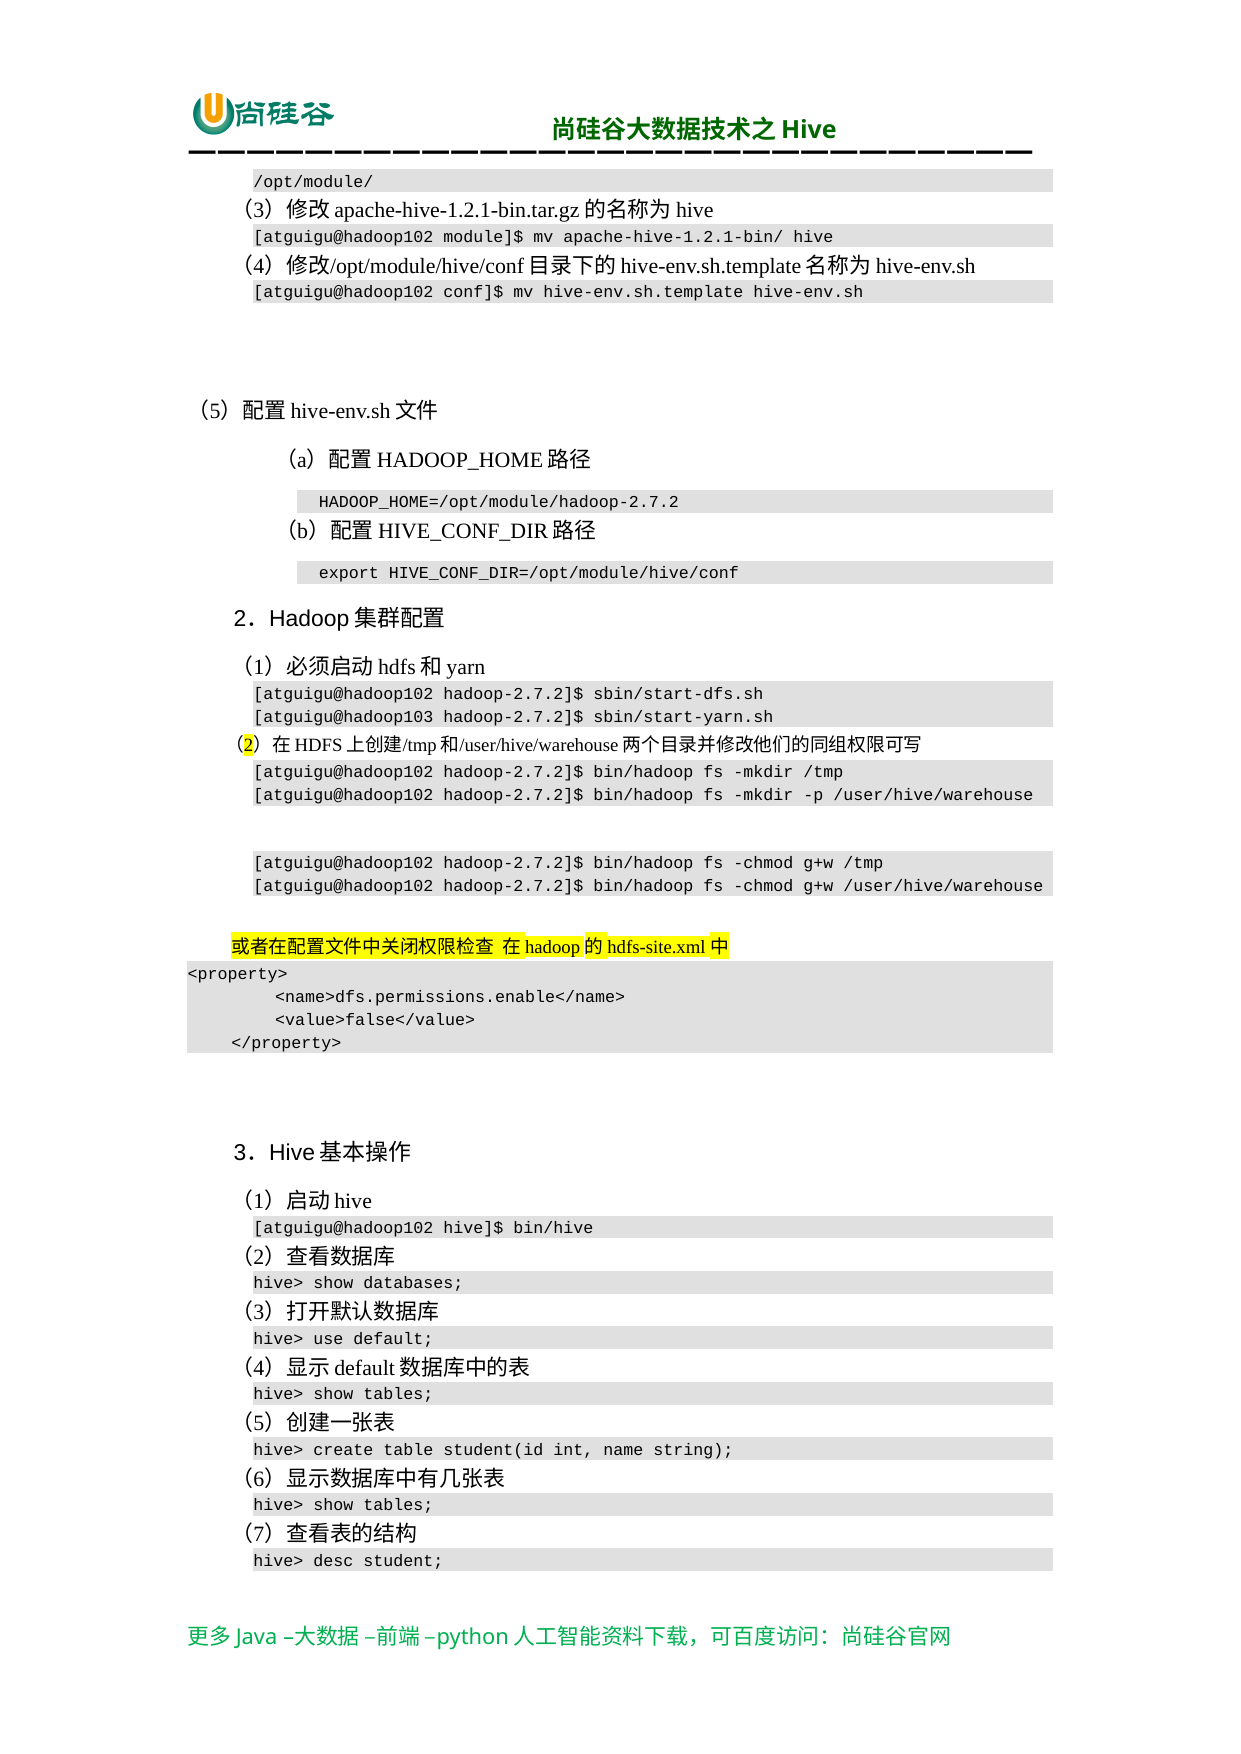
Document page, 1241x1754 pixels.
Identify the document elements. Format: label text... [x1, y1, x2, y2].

text <name>dfs.permissions.enable</name> [187, 984, 1053, 1007]
text [atguigu@hadoop102 hadoop-2.7.2]$ bin/hadoop fs -mkdir /tmp [253, 760, 1053, 783]
text hive> create table student(id int, name string); [253, 1437, 1053, 1460]
picture [187, 88, 338, 139]
text （7）查看表的结构 [187, 1516, 1053, 1548]
text hive> show databases; [253, 1271, 1053, 1294]
text （4）修改/opt/module/hive/conf目录下的hive-env.sh.template名称为hive-env.sh [231, 247, 1053, 280]
text [atguigu@hadoop102 conf]$ mv hive-env.sh.template hive-env.sh [253, 280, 1053, 303]
text export HIVE_CONF_DIR=/opt/module/hive/conf [297, 561, 1053, 584]
text [atguigu@hadoop102 module]$ mv apache-hive-1.2.1-bin/ hive [253, 224, 1053, 247]
text <property> [187, 961, 1053, 984]
text [atguigu@hadoop103 hadoop-2.7.2]$ sbin/start-yarn.sh [253, 704, 1053, 727]
text hive> desc student; [253, 1548, 1053, 1571]
text （a）配置HADOOP_HOME路径 [231, 441, 1053, 474]
text （2）查看数据库 [187, 1238, 1053, 1271]
text <value>false</value> [187, 1007, 1053, 1030]
text hive> use default; [253, 1326, 1053, 1349]
text （b）配置HIVE_CONF_DIR路径 [231, 513, 1053, 545]
text hive> show tables; [253, 1493, 1053, 1516]
text （1）启动hive [187, 1183, 1053, 1216]
text [atguigu@hadoop102 hadoop-2.7.2]$ bin/hadoop fs -chmod g+w /user/hive/warehouse [253, 873, 1053, 896]
text hive> show tables; [253, 1382, 1053, 1405]
text [atguigu@hadoop102 hive]$ bin/hive [253, 1216, 1053, 1238]
text [atguigu@hadoop102 hadoop-2.7.2]$ bin/hadoop fs -chmod g+w /tmp [253, 851, 1053, 873]
text （3）打开默认数据库 [187, 1294, 1053, 1326]
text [253, 169, 1053, 192]
text 或者在配置文件中关闭权限检查 在hadoop 的hdfs-site.xml 中 [187, 929, 1053, 961]
text 2．Hadoop集群配置 [187, 584, 1053, 649]
text HADOOP_HOME=/opt/module/hadoop-2.7.2 [297, 490, 1053, 513]
text （3）修改apache-hive-1.2.1-bin.tar.gz的名称为hive [231, 192, 1053, 224]
list 在HDFS上创建/tmp和/user/hive/warehouse两个目录并修改他们的同组权限可写 [187, 727, 1053, 760]
text [atguigu@hadoop102 hadoop-2.7.2]$ bin/hadoop fs -mkdir -p /user/hive/warehouse [253, 783, 1053, 806]
text （6）显示数据库中有几张表 [187, 1460, 1053, 1493]
text （5）创建一张表 [187, 1405, 1053, 1437]
text [atguigu@hadoop102 hadoop-2.7.2]$ sbin/start-dfs.sh [253, 681, 1053, 704]
text （5）配置hive-env.sh文件 [187, 393, 1053, 426]
text （1）必须启动hdfs和yarn [187, 649, 1053, 681]
text </property> [187, 1030, 1053, 1053]
text （4）显示default数据库中的表 [187, 1349, 1053, 1382]
text 3．Hive基本操作 [187, 1118, 1053, 1183]
